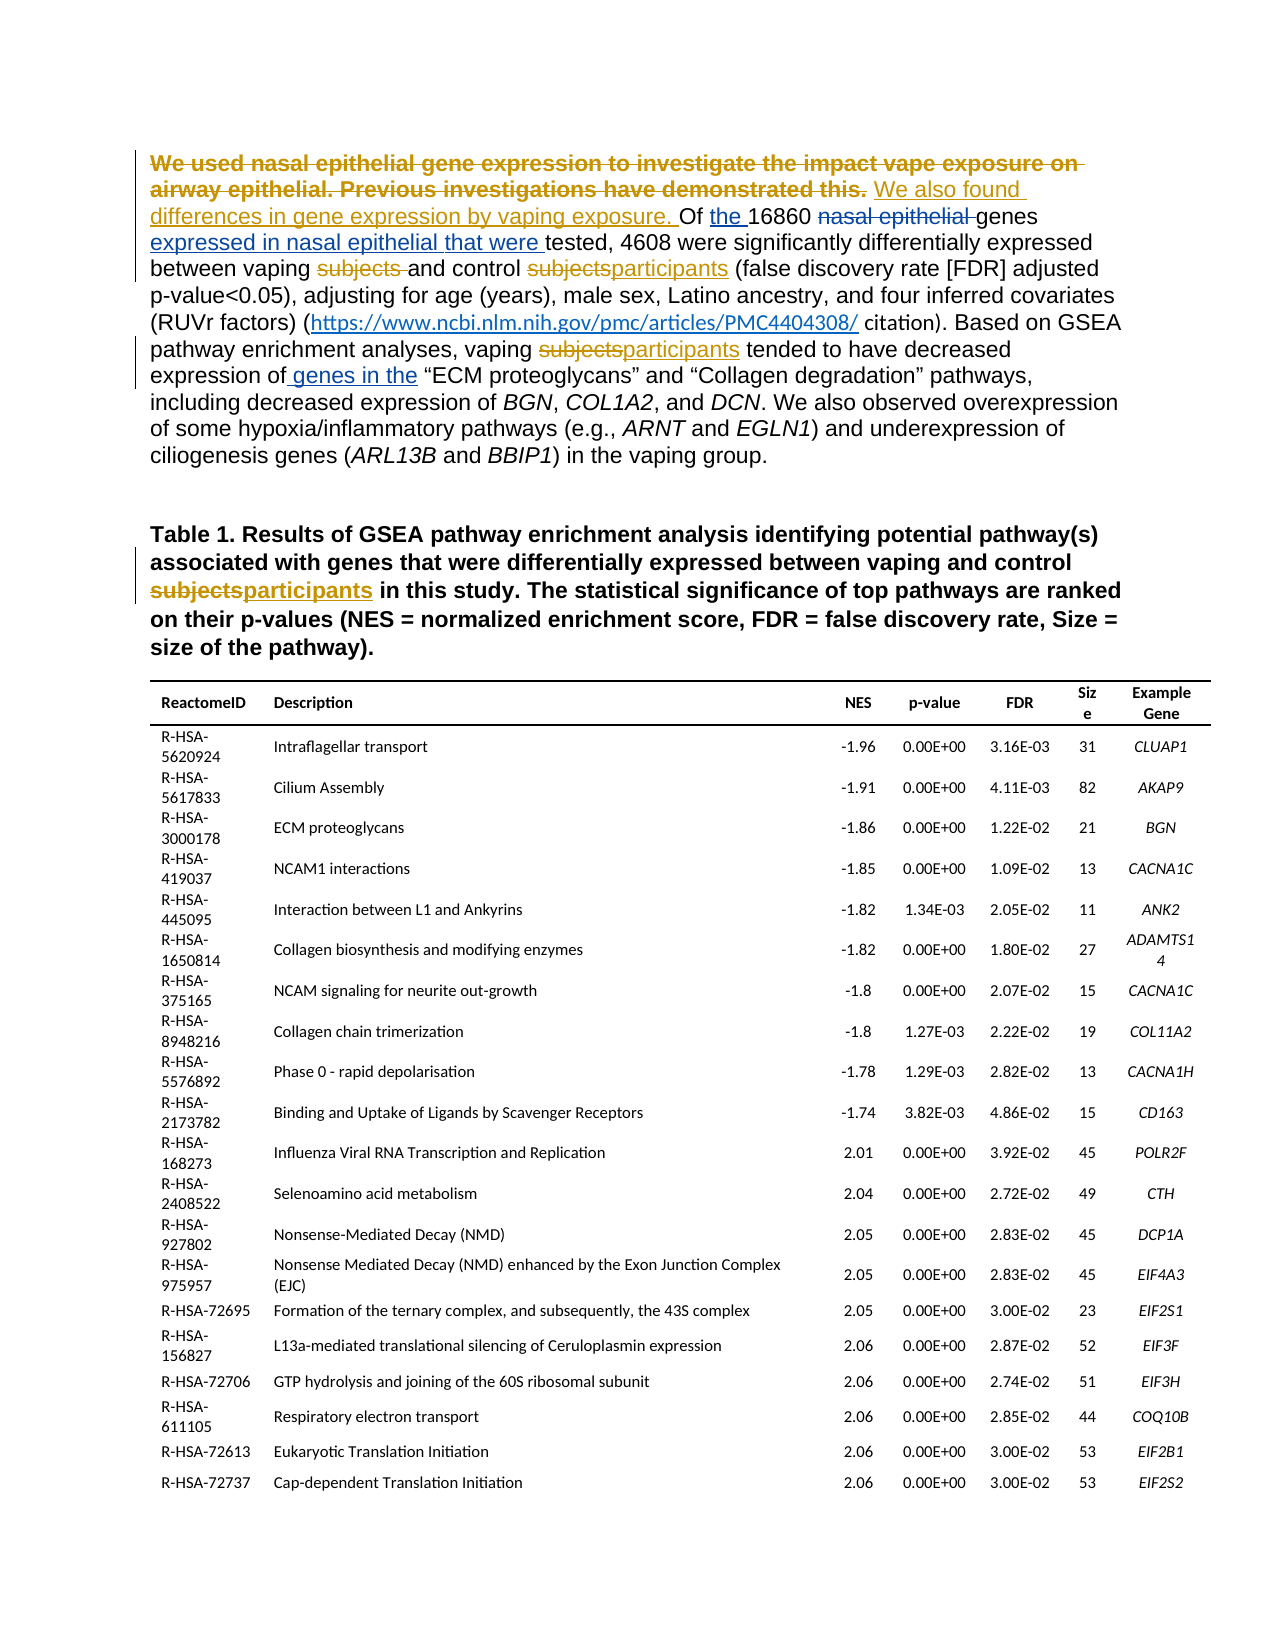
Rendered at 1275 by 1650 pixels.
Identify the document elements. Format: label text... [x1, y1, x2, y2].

table_cell 1.09E-02 [977, 848, 1062, 889]
table_cell R-HSA-375165 [150, 970, 262, 1011]
table_cell 2.06 [825, 1467, 892, 1497]
table_header NES [825, 682, 892, 724]
table_cell 21 [1063, 808, 1112, 848]
table_cell 31 [1063, 726, 1112, 767]
table_cell 2.05E-02 [977, 889, 1062, 929]
table_cell COQ10B [1112, 1396, 1211, 1437]
table_cell 2.06 [825, 1366, 892, 1396]
table_cell 2.05 [825, 1295, 892, 1325]
table_cell -1.78 [825, 1051, 892, 1092]
table_cell CACNA1H [1112, 1051, 1211, 1092]
table_cell ADAMTS14 [1112, 930, 1211, 970]
table_header FDR [977, 682, 1062, 724]
table_cell 2.06 [825, 1396, 892, 1437]
table_cell CACNA1C [1112, 970, 1211, 1011]
table_cell 2.85E-02 [977, 1396, 1062, 1437]
table_cell 2.04 [825, 1173, 892, 1214]
table_cell 0.00E+00 [892, 1437, 977, 1467]
table_cell 3.00E-02 [977, 1295, 1062, 1325]
table_cell 2.07E-02 [977, 970, 1062, 1011]
table_cell 2.87E-02 [977, 1325, 1062, 1366]
table_cell 27 [1063, 930, 1112, 970]
table_header Size [1063, 682, 1112, 724]
table_cell 1.80E-02 [977, 930, 1062, 970]
table_cell EIF2B1 [1112, 1437, 1211, 1467]
table_cell NCAM signaling for neurite out-growth [263, 970, 825, 1011]
table_cell 2.83E-02 [977, 1214, 1062, 1254]
table_cell 0.00E+00 [892, 726, 977, 767]
table_cell 2.05 [825, 1214, 892, 1254]
table_cell 82 [1063, 767, 1112, 808]
table_cell 3.00E-02 [977, 1467, 1062, 1497]
table_cell 3.00E-02 [977, 1437, 1062, 1467]
table_cell 15 [1063, 1092, 1112, 1133]
table_cell 2.05 [825, 1255, 892, 1295]
table_cell 53 [1063, 1467, 1112, 1497]
table_header p-value [892, 682, 977, 724]
table_cell DCP1A [1112, 1214, 1211, 1254]
table_cell 4.11E-03 [977, 767, 1062, 808]
table_cell 0.00E+00 [892, 848, 977, 889]
table_cell R-HSA-5576892 [150, 1051, 262, 1092]
table_cell R-HSA-168273 [150, 1133, 262, 1173]
table_cell CTH [1112, 1173, 1211, 1214]
table_cell Nonsense-Mediated Decay (NMD) [263, 1214, 825, 1254]
table_cell Intraflagellar transport [263, 726, 825, 767]
table_cell R-HSA-5620924 [150, 726, 262, 767]
table_cell R-HSA-975957 [150, 1255, 262, 1295]
table_cell CACNA1C [1112, 848, 1211, 889]
table_cell 0.00E+00 [892, 767, 977, 808]
table_cell -1.8 [825, 970, 892, 1011]
table_cell Interaction between L1 and Ankyrins [263, 889, 825, 929]
table_cell 0.00E+00 [892, 1295, 977, 1325]
table_cell 45 [1063, 1133, 1112, 1173]
table_cell 3.16E-03 [977, 726, 1062, 767]
table_cell 2.06 [825, 1437, 892, 1467]
table_cell 1.34E-03 [892, 889, 977, 929]
table_cell 19 [1063, 1011, 1112, 1051]
table_cell 0.00E+00 [892, 1467, 977, 1497]
table_cell R-HSA-72695 [150, 1295, 262, 1325]
table_cell 23 [1063, 1295, 1112, 1325]
table_cell EIF3F [1112, 1325, 1211, 1366]
table_cell 2.22E-02 [977, 1011, 1062, 1051]
table_cell 11 [1063, 889, 1112, 929]
table_cell R-HSA-611105 [150, 1396, 262, 1437]
table_cell -1.86 [825, 808, 892, 848]
table_cell 3.92E-02 [977, 1133, 1062, 1173]
table_cell 2.83E-02 [977, 1255, 1062, 1295]
table_cell 1.27E-03 [892, 1011, 977, 1051]
table_cell R-HSA-72706 [150, 1366, 262, 1396]
table_cell 2.72E-02 [977, 1173, 1062, 1214]
table_cell EIF2S1 [1112, 1295, 1211, 1325]
table_cell 2.82E-02 [977, 1051, 1062, 1092]
table_cell 3.82E-03 [892, 1092, 977, 1133]
list We used nasal epithelial gene expression to investigate the impact vape exposure on airway epithelial. Previous investigations have demonstrated this. Of 16860 genes tested, 4608 were significantly differentially expressed between vaping and control (false discovery rate [FDR] adjusted p-value<0.05), adjusting for age (years), male sex, Latino ancestry, and four inferred covariates (RUVr factors) (https://www.ncbi.nlm.nih.gov/pmc/articles/PMC4404308/ citation). Based on GSEA pathway enrichment analyses, vaping tended to have decreased expression of “ECM proteoglycans” and “Collagen degradation” pathways, including decreased expression of BGN, COL1A2, and DCN. We also observed overexpression of some hypoxia/inflammatory pathways (e.g., ARNT and EGLN1) and underexpression of ciliogenesis genes (ARL13B and BBIP1) in the vaping group. [150, 150, 1125, 468]
table_cell -1.85 [825, 848, 892, 889]
table_cell Respiratory electron transport [263, 1396, 825, 1437]
table_cell 1.29E-03 [892, 1051, 977, 1092]
table_cell 0.00E+00 [892, 1214, 977, 1254]
table_cell AKAP9 [1112, 767, 1211, 808]
table_header ReactomeID [150, 682, 262, 724]
table_cell Nonsense Mediated Decay (NMD) enhanced by the Exon Junction Complex (EJC) [263, 1255, 825, 1295]
table_cell 1.22E-02 [977, 808, 1062, 848]
table_cell EIF4A3 [1112, 1255, 1211, 1295]
table_cell -1.82 [825, 889, 892, 929]
table_cell Phase 0 - rapid depolarisation [263, 1051, 825, 1092]
table_cell Eukaryotic Translation Initiation [263, 1437, 825, 1467]
table_cell -1.82 [825, 930, 892, 970]
table_cell 13 [1063, 1051, 1112, 1092]
table_cell NCAM1 interactions [263, 848, 825, 889]
table_cell Formation of the ternary complex, and subsequently, the 43S complex [263, 1295, 825, 1325]
table_cell ANK2 [1112, 889, 1211, 929]
table_cell 52 [1063, 1325, 1112, 1366]
table_cell 49 [1063, 1173, 1112, 1214]
table_cell R-HSA-2408522 [150, 1173, 262, 1214]
table_cell R-HSA-72737 [150, 1467, 262, 1497]
table_cell R-HSA-2173782 [150, 1092, 262, 1133]
table_cell -1.74 [825, 1092, 892, 1133]
table_cell BGN [1112, 808, 1211, 848]
table_cell Binding and Uptake of Ligands by Scavenger Receptors [263, 1092, 825, 1133]
table_cell 15 [1063, 970, 1112, 1011]
table_cell 51 [1063, 1366, 1112, 1396]
table_cell 0.00E+00 [892, 930, 977, 970]
table_cell 0.00E+00 [892, 970, 977, 1011]
table_cell 13 [1063, 848, 1112, 889]
table_cell GTP hydrolysis and joining of the 60S ribosomal subunit [263, 1366, 825, 1396]
table_cell 44 [1063, 1396, 1112, 1437]
table_cell R-HSA-5617833 [150, 767, 262, 808]
text Table 1. Results of GSEA pathway enrichment analysis identifying potential pathway(s) associated with genes that were differentially expressed between vaping and control in this study. The statistical significance of top pathways are ranked on their p-values (NES = normalized enrichment score, FDR = false discovery rate, Size = size of the pathway). [150, 521, 1125, 661]
table_cell 0.00E+00 [892, 808, 977, 848]
table_cell -1.91 [825, 767, 892, 808]
table_cell 2.74E-02 [977, 1366, 1062, 1396]
table_cell POLR2F [1112, 1133, 1211, 1173]
table_cell CLUAP1 [1112, 726, 1211, 767]
table_cell 0.00E+00 [892, 1396, 977, 1437]
table_cell COL11A2 [1112, 1011, 1211, 1051]
table_cell Selenoamino acid metabolism [263, 1173, 825, 1214]
table_cell Influenza Viral RNA Transcription and Replication [263, 1133, 825, 1173]
table_cell EIF3H [1112, 1366, 1211, 1396]
table_cell 0.00E+00 [892, 1325, 977, 1366]
table_cell ECM proteoglycans [263, 808, 825, 848]
table_cell R-HSA-1650814 [150, 930, 262, 970]
table_cell 53 [1063, 1437, 1112, 1467]
table_cell Cilium Assembly [263, 767, 825, 808]
table_cell R-HSA-419037 [150, 848, 262, 889]
table_header Example Gene [1112, 682, 1211, 724]
table_cell 0.00E+00 [892, 1173, 977, 1214]
table_cell EIF2S2 [1112, 1467, 1211, 1497]
table_cell 2.01 [825, 1133, 892, 1173]
table_cell R-HSA-445095 [150, 889, 262, 929]
table_cell 45 [1063, 1255, 1112, 1295]
table_cell 0.00E+00 [892, 1255, 977, 1295]
table_header Description [263, 682, 825, 724]
table_cell R-HSA-72613 [150, 1437, 262, 1467]
table_cell Cap-dependent Translation Initiation [263, 1467, 825, 1497]
table_cell 2.06 [825, 1325, 892, 1366]
table_cell R-HSA-156827 [150, 1325, 262, 1366]
table_cell Collagen chain trimerization [263, 1011, 825, 1051]
table_cell R-HSA-8948216 [150, 1011, 262, 1051]
table_cell -1.8 [825, 1011, 892, 1051]
table_cell -1.96 [825, 726, 892, 767]
table_cell 0.00E+00 [892, 1366, 977, 1396]
table_cell L13a-mediated translational silencing of Ceruloplasmin expression [263, 1325, 825, 1366]
table_cell Collagen biosynthesis and modifying enzymes [263, 930, 825, 970]
table_cell 45 [1063, 1214, 1112, 1254]
table_cell R-HSA-3000178 [150, 808, 262, 848]
table_cell CD163 [1112, 1092, 1211, 1133]
table_cell 4.86E-02 [977, 1092, 1062, 1133]
table_cell 0.00E+00 [892, 1133, 977, 1173]
table_cell R-HSA-927802 [150, 1214, 262, 1254]
